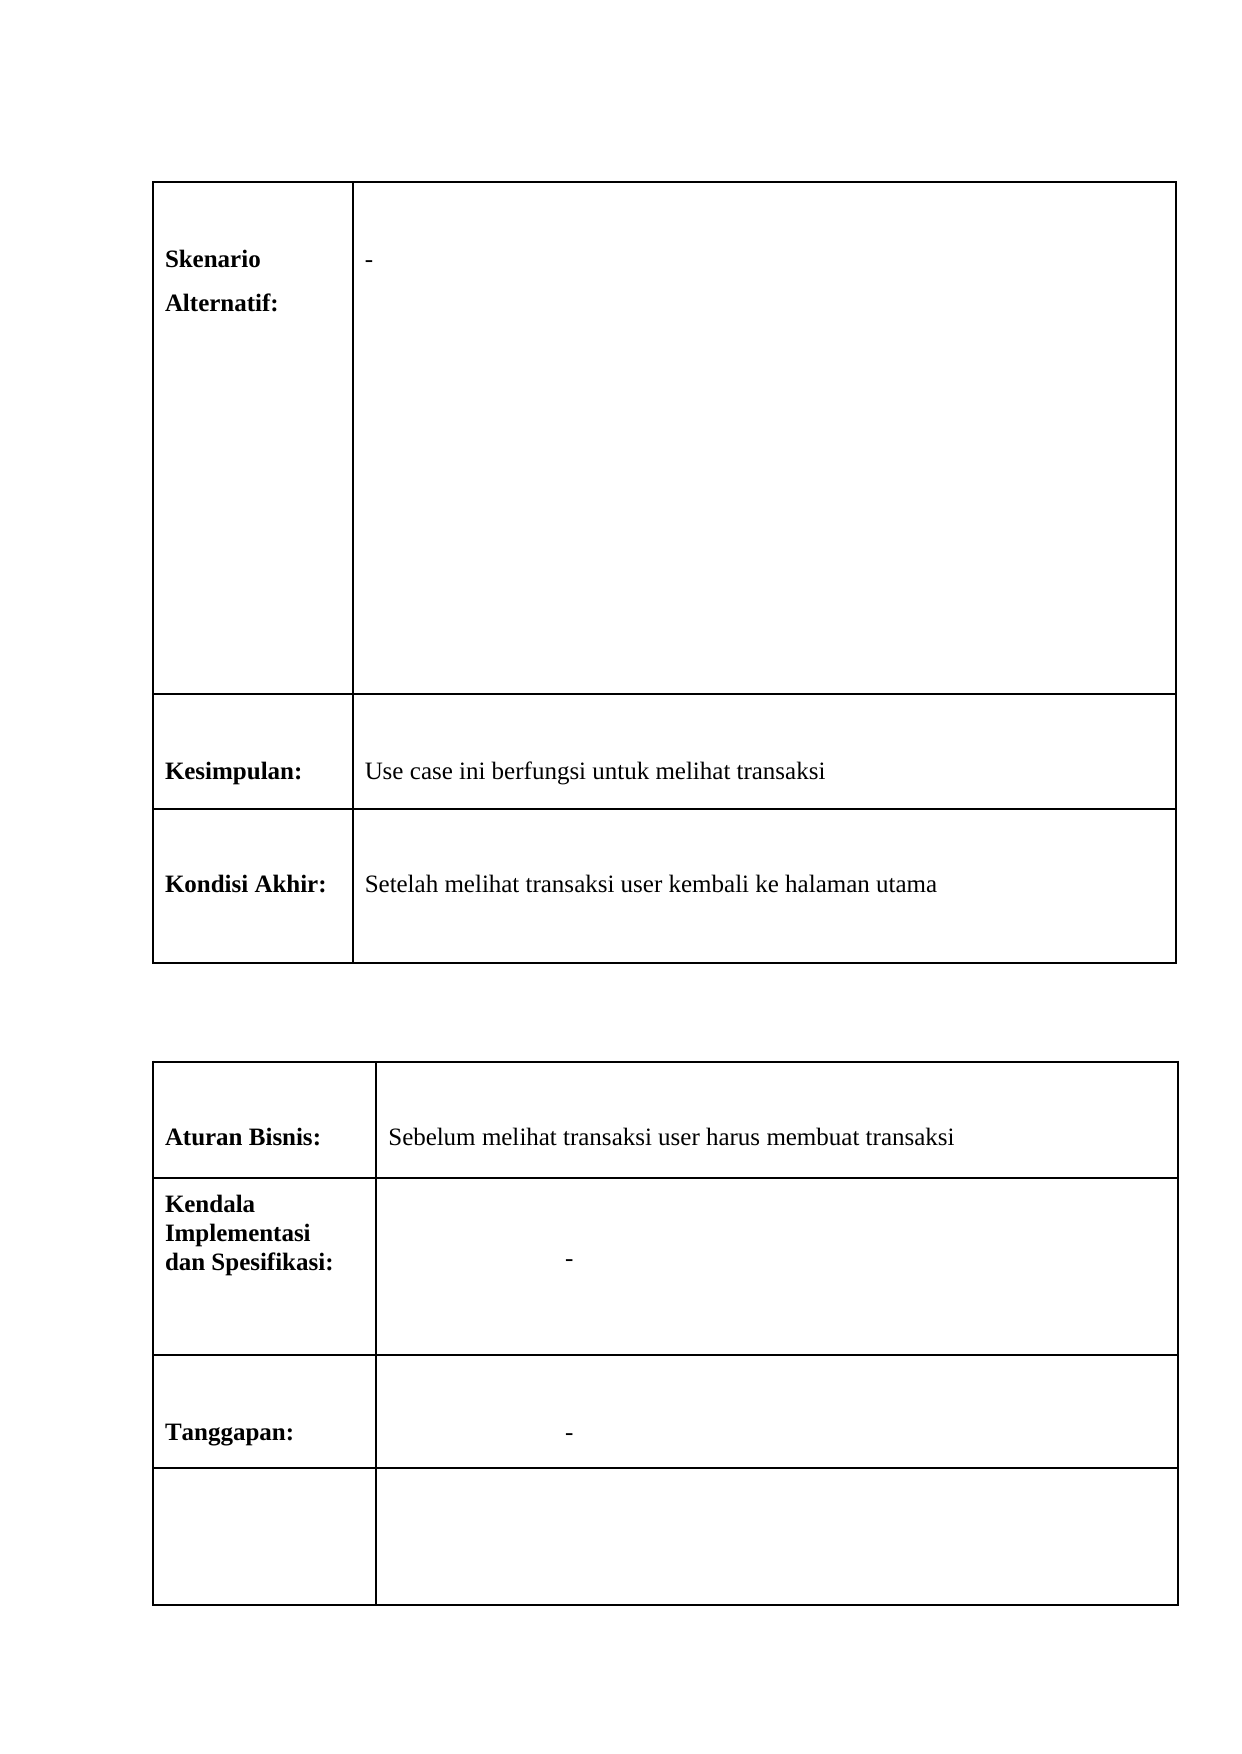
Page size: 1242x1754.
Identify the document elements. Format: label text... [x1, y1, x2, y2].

table_header Sebelum melihat transaksi user harus membuat transaksi [377, 1063, 1177, 1177]
table_cell Tanggapan: [154, 1356, 375, 1467]
table_cell - [377, 1179, 1177, 1354]
table_header - [354, 183, 1175, 693]
table_cell Use case ini berfungsi untuk melihat transaksi [354, 695, 1175, 808]
table_cell Kendala Implementasi dan Spesifikasi: [154, 1179, 375, 1354]
table_header Skenario Alternatif: [154, 183, 352, 693]
table_header Aturan Bisnis: [154, 1063, 375, 1177]
table_cell [377, 1469, 1177, 1604]
table_cell [154, 1469, 375, 1604]
table_cell Setelah melihat transaksi user kembali ke halaman utama [354, 810, 1175, 962]
table_cell - [377, 1356, 1177, 1467]
table_cell Kesimpulan: [154, 695, 352, 808]
table_cell Kondisi Akhir: [154, 810, 352, 962]
